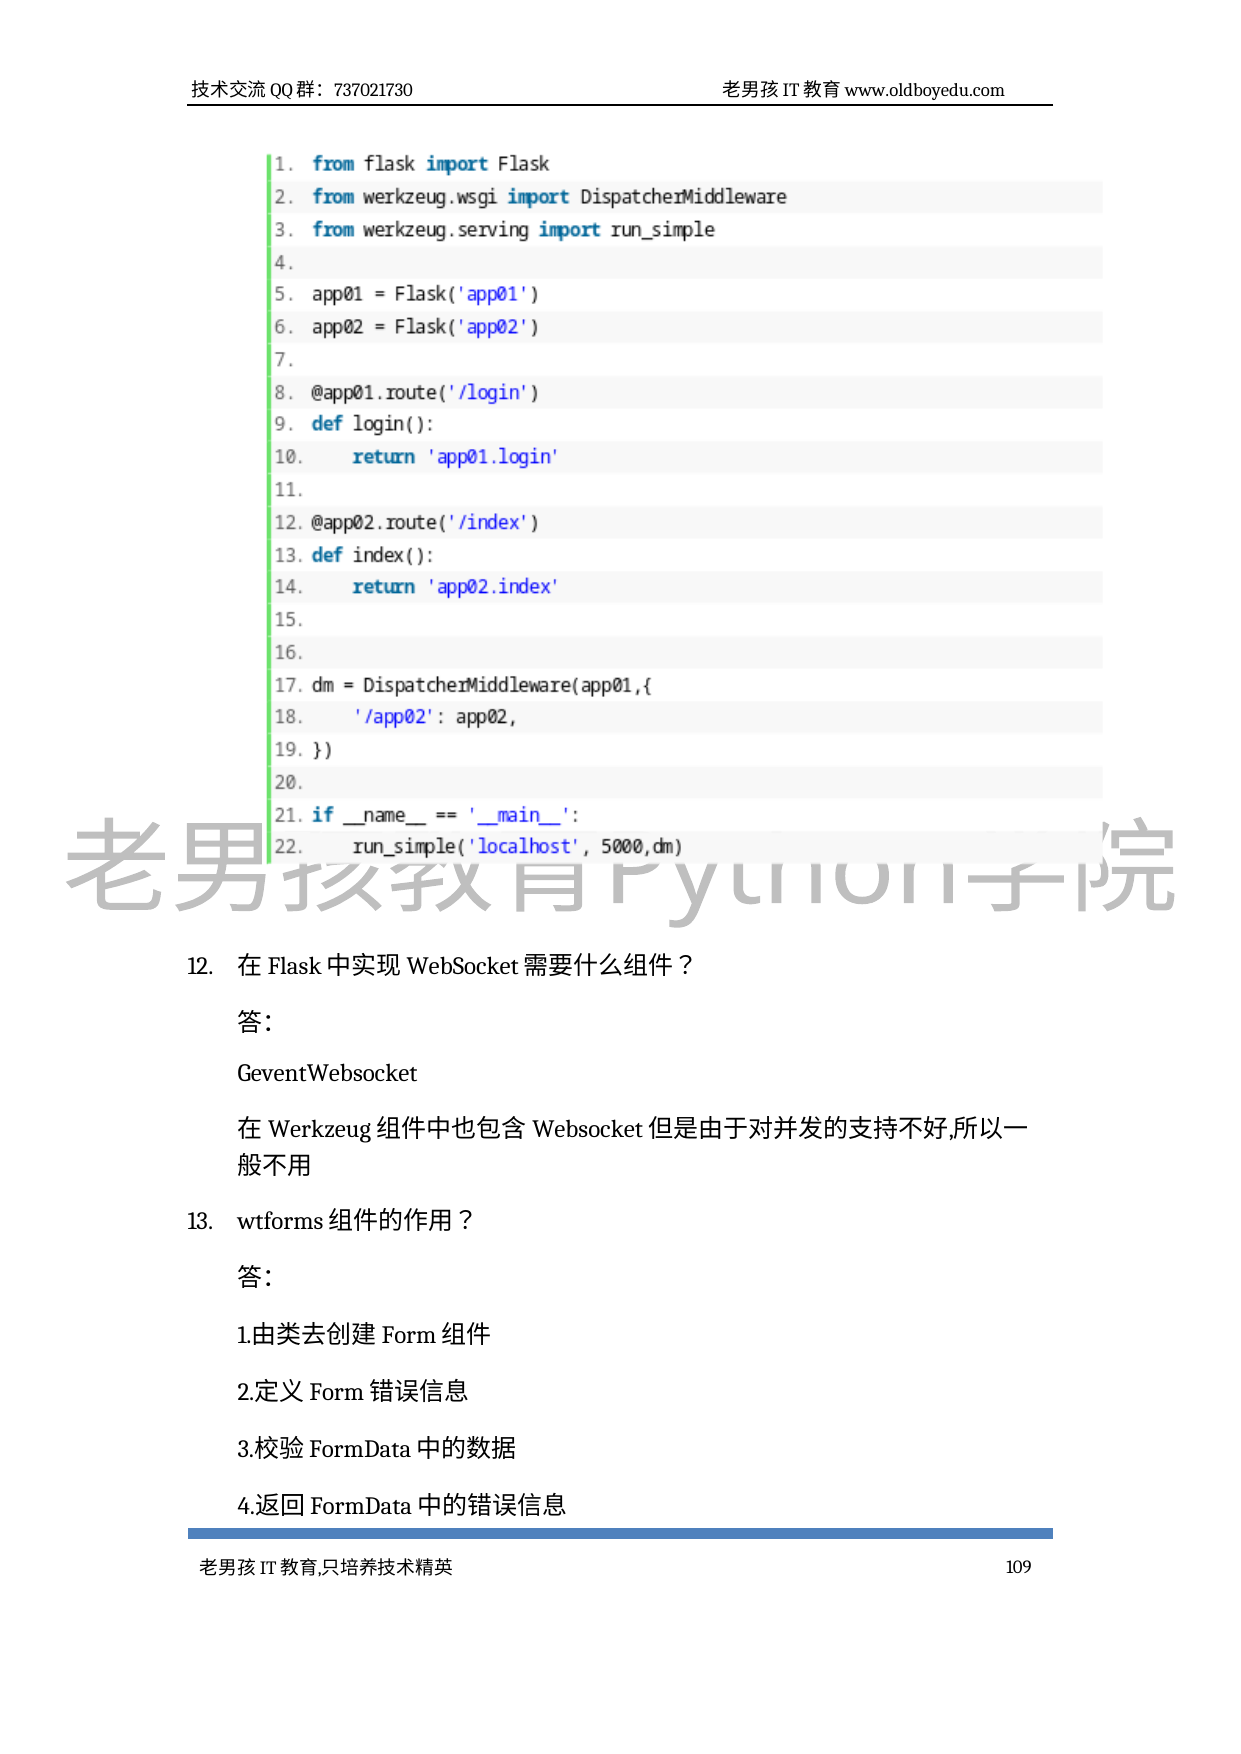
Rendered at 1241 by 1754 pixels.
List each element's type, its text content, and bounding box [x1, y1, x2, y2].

list wtforms组件的作用？ [187, 1202, 1053, 1236]
text 1.由类去创建Form组件 [237, 1314, 1053, 1351]
text 2.定义Form错误信息 [237, 1371, 1053, 1408]
text 在 Werkzeug 组件中也包含 Websocket 但是由于对并发的支持不好,所以一般不用 [237, 1109, 1053, 1181]
text 答： [237, 1257, 1053, 1293]
text 3.校验FormData中的数据 [237, 1428, 1053, 1465]
text 4.返回FormData中的错误信息 [237, 1486, 1053, 1522]
list 在Flask中实现WebSocket需要什么组件？ [187, 947, 1053, 981]
text 答： [237, 150, 1053, 927]
text GeventWebsocket [237, 1059, 1053, 1088]
text 答： [237, 1002, 1053, 1038]
